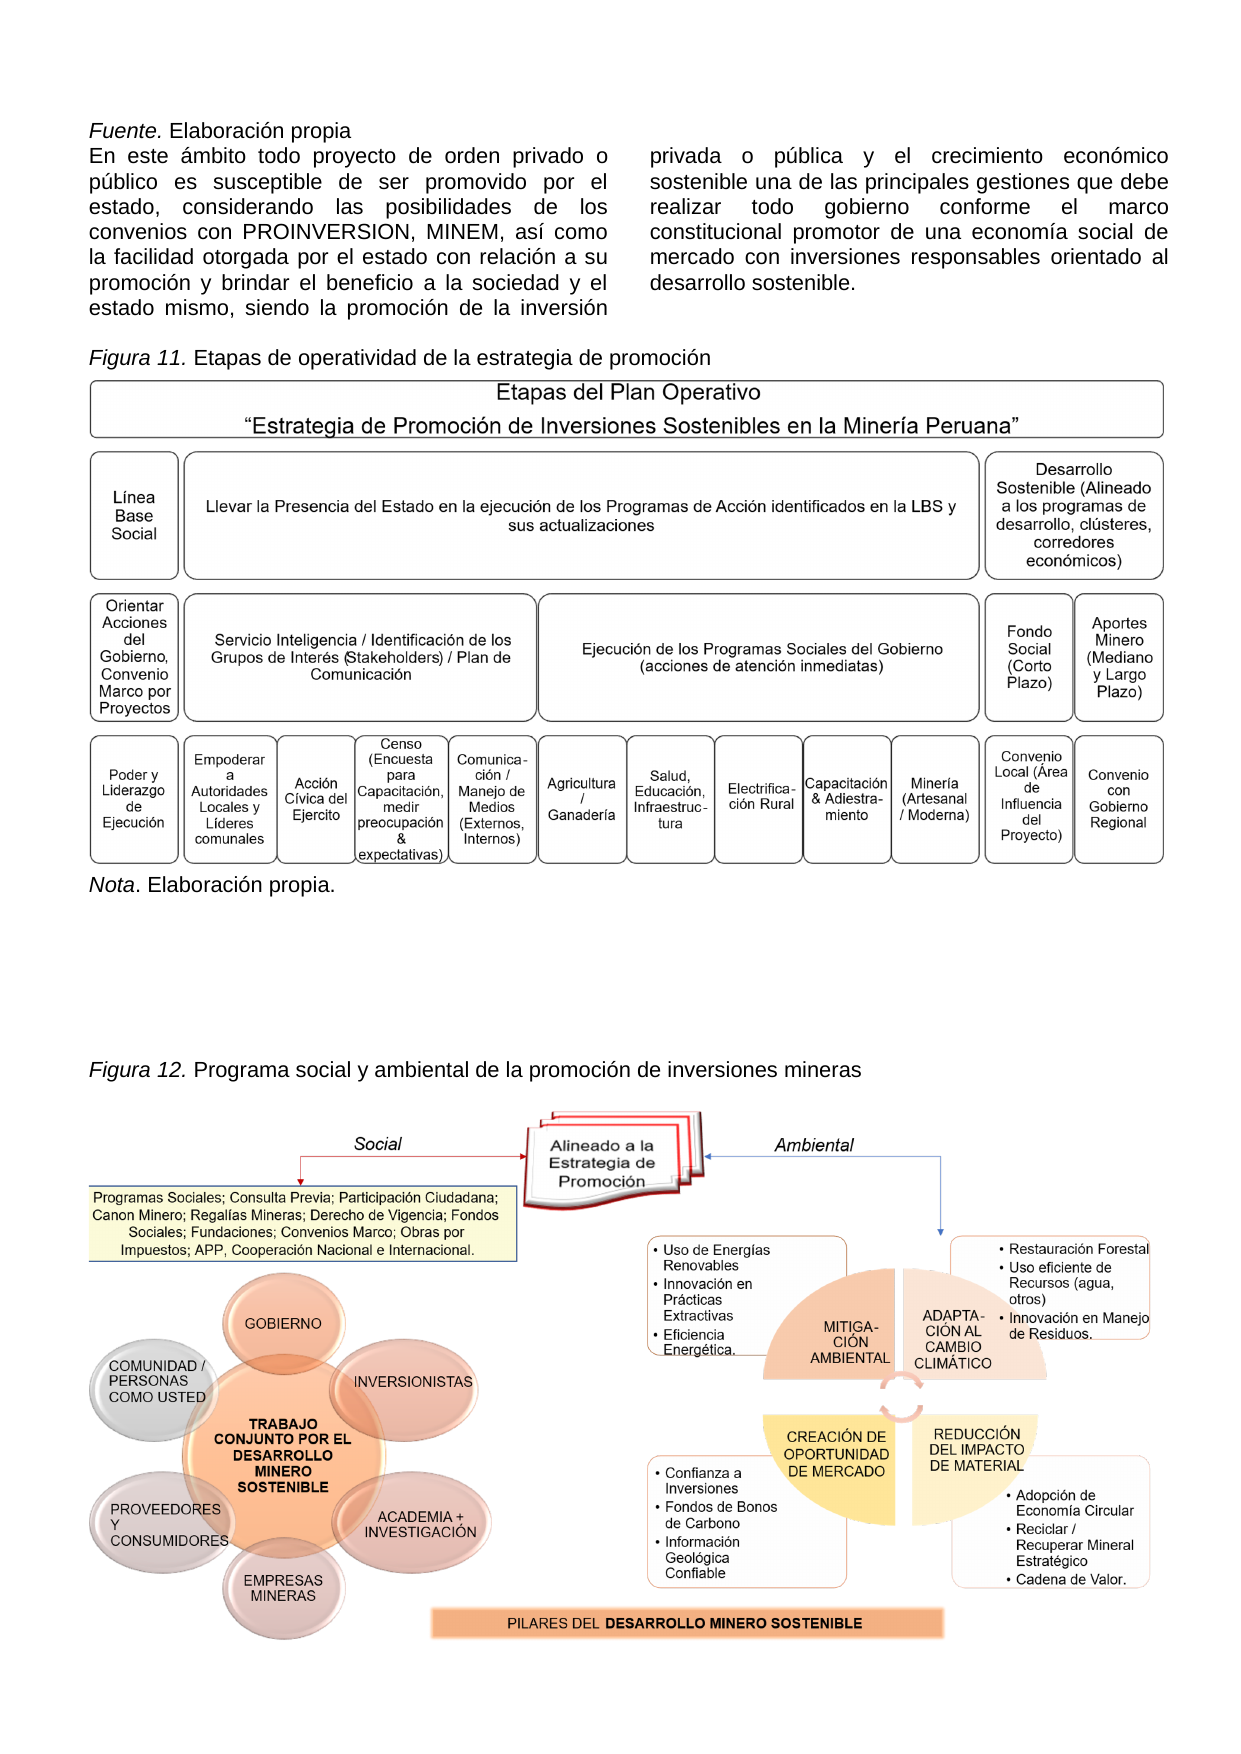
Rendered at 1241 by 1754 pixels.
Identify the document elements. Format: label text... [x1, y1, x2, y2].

text Nota. Elaboración propia. [89, 872, 1169, 897]
text En este ámbito todo proyecto de orden privado o público es susceptible de ser promovido por el estado, considerando las posibilidades de los convenios con PROINVERSION, MINEM, así como la facilidad otorgada por el estado con relación a su promoción y brindar el beneficio a la sociedad y el estado mismo, siendo la promoción de la inversión privada o pública y el crecimiento económico sostenible una de las principales gestiones que debe realizar todo gobierno conforme el marco constitucional promotor de una economía social de mercado con inversiones responsables orientado al desarrollo sostenible. [649, 143, 1169, 294]
text Figura 12. Programa social y ambiental de la promoción de inversiones mineras [89, 1057, 1169, 1082]
text Fuente. Elaboración propia [89, 118, 1169, 143]
picture [88, 370, 1167, 872]
picture [88, 1107, 1161, 1642]
text En este ámbito todo proyecto de orden privado o público es susceptible de ser promovido por el estado, considerando las posibilidades de los convenios con PROINVERSION, MINEM, así como la facilidad otorgada por el estado con relación a su promoción y brindar el beneficio a la sociedad y el estado mismo, siendo la promoción de la inversión privada o pública y el crecimiento económico sostenible una de las principales gestiones que debe realizar todo gobierno conforme el marco constitucional promotor de una economía social de mercado con inversiones responsables orientado al desarrollo sostenible. [89, 143, 608, 320]
text Figura 11. Etapas de operatividad de la estrategia de promoción [89, 345, 1169, 370]
